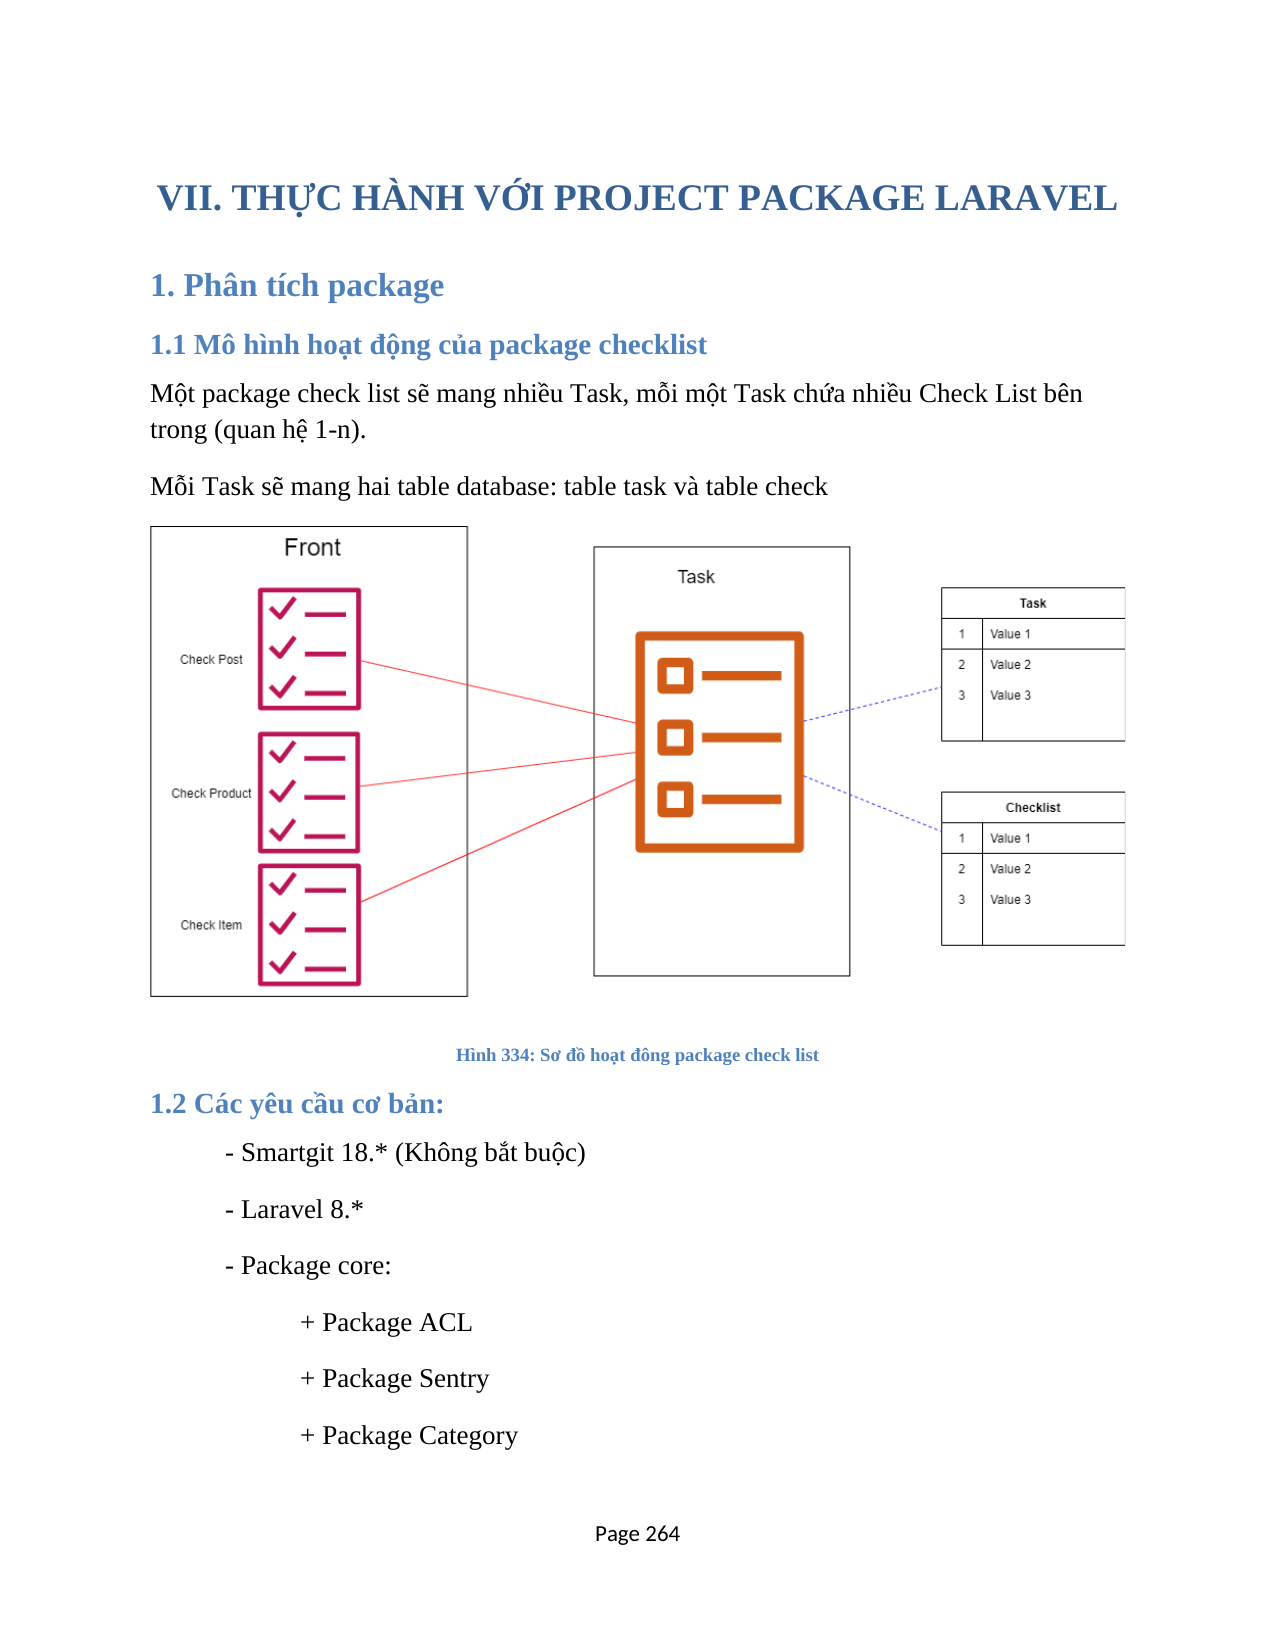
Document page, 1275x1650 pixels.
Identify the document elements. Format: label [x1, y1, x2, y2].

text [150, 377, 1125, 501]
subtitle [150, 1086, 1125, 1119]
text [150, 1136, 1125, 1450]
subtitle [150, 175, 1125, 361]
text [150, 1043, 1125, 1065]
picture [150, 526, 1125, 1019]
